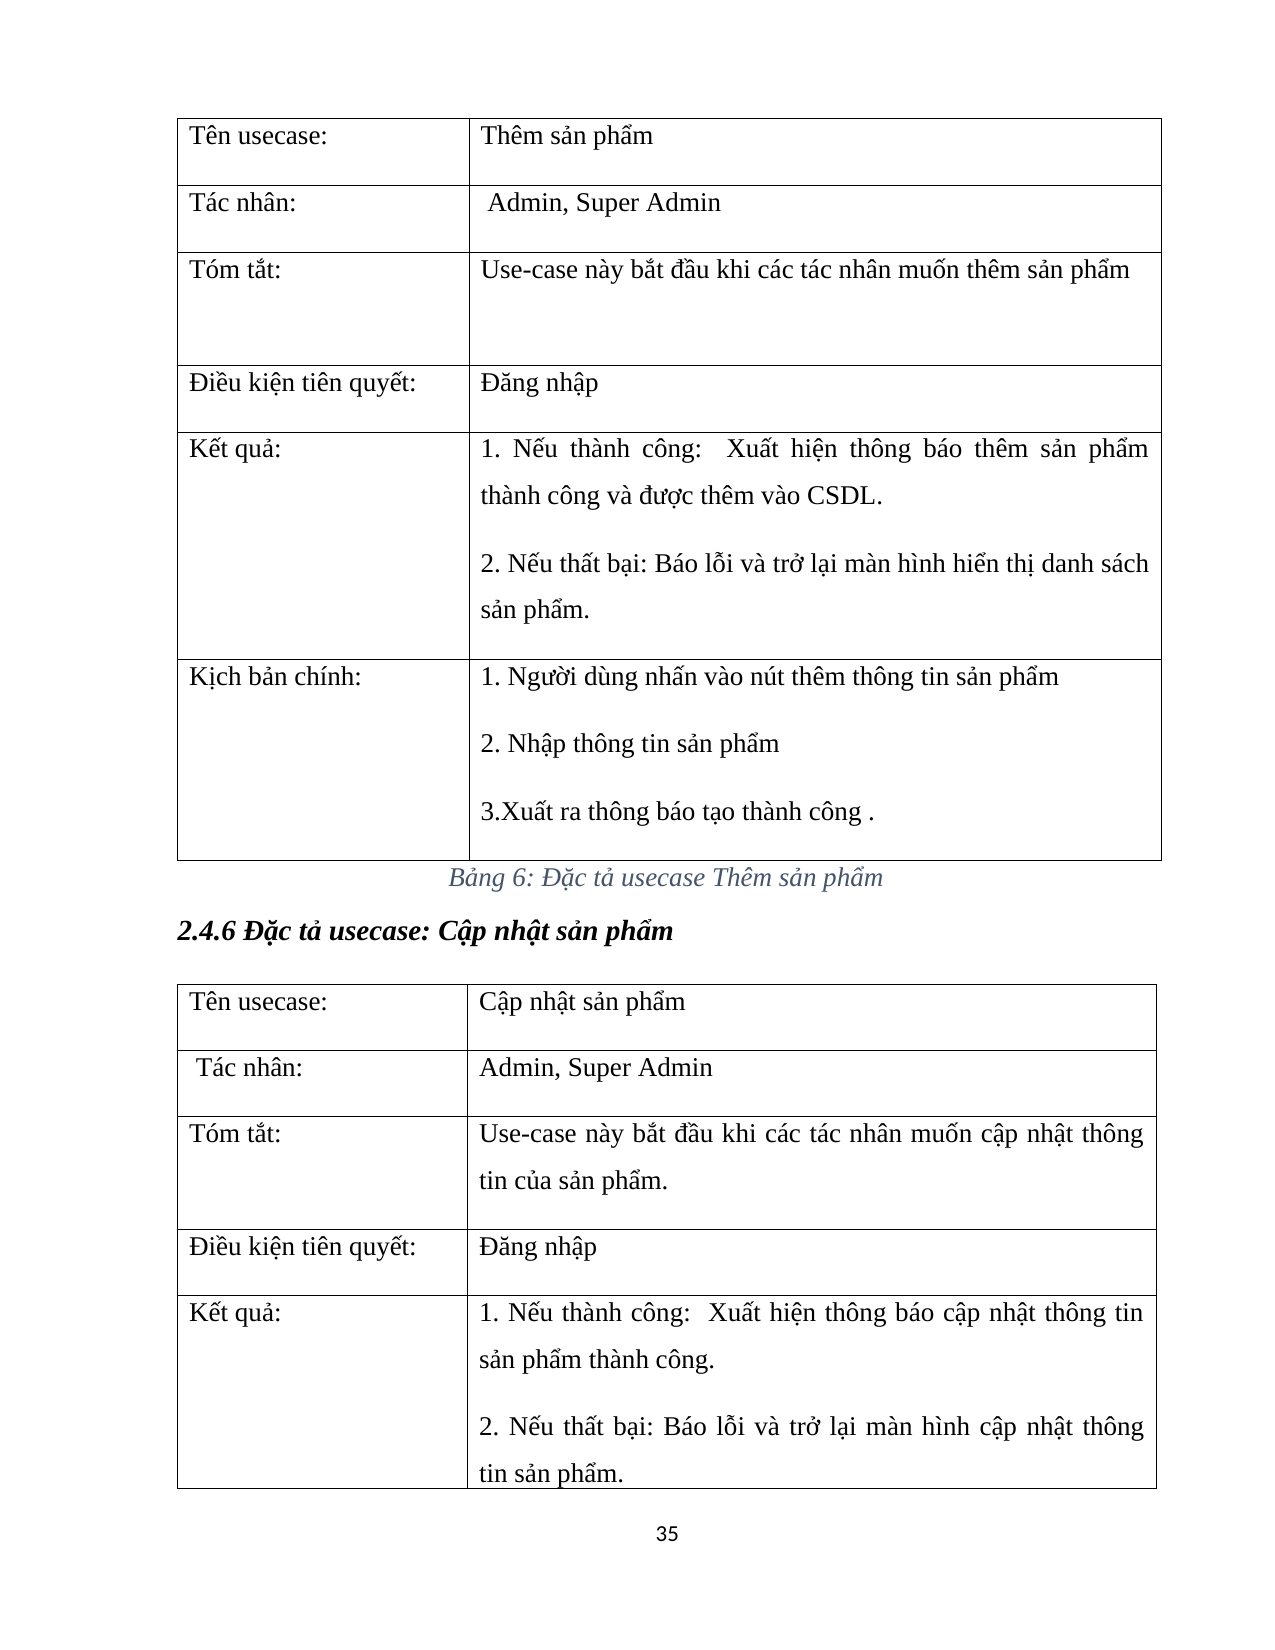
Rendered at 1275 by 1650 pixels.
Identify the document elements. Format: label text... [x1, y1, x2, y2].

table_cell 1. Người dùng nhấn vào nút thêm thông tin sản phẩm 2. Nhập thông tin sản phẩm 3.Xuất ra thông báo tạo thành công . [470, 660, 1161, 860]
table_header Tên usecase: [178, 119, 469, 185]
table_cell Đăng nhập [468, 1230, 1156, 1295]
table_cell Kết quả: [178, 433, 469, 659]
table_cell Kịch bản chính: [178, 660, 469, 860]
table_cell Admin, Super Admin [468, 1051, 1156, 1116]
table_cell Đăng nhập [470, 366, 1161, 432]
table_cell 1. Nếu thành công: Xuất hiện thông báo thêm sản phẩm thành công và được thêm vào CSDL. 2. Nếu thất bại: Báo lỗi và trở lại màn hình hiển thị danh sách sản phẩm. [470, 433, 1161, 659]
table_header Cập nhật sản phẩm [468, 985, 1156, 1050]
table_cell Admin, Super Admin [470, 186, 1161, 252]
table_cell Use-case này bắt đầu khi các tác nhân muốn cập nhật thông tin của sản phẩm. [468, 1117, 1156, 1229]
table_cell Use-case này bắt đầu khi các tác nhân muốn thêm sản phẩm [470, 253, 1161, 365]
table_header Thêm sản phẩm [470, 119, 1161, 185]
table_cell 1. Nếu thành công: Xuất hiện thông báo cập nhật thông tin sản phẩm thành công. 2. Nếu thất bại: Báo lỗi và trở lại màn hình cập nhật thông tin sản phẩm. [468, 1296, 1156, 1488]
table_cell Tác nhân: [178, 186, 469, 252]
text 2.4.6 Đặc tả usecase: Cập nhật sản phẩm [177, 913, 1157, 946]
table_cell Tóm tắt: [178, 253, 469, 365]
table_cell Kết quả: [178, 1296, 467, 1488]
table_cell Tác nhân: [178, 1051, 467, 1116]
text Bảng 6: Đặc tả usecase Thêm sản phẩm [177, 861, 1157, 892]
table_header Tên usecase: [178, 985, 467, 1050]
table_cell Tóm tắt: [178, 1117, 467, 1229]
table_cell Điều kiện tiên quyết: [178, 366, 469, 432]
table_cell Điều kiện tiên quyết: [178, 1230, 467, 1295]
